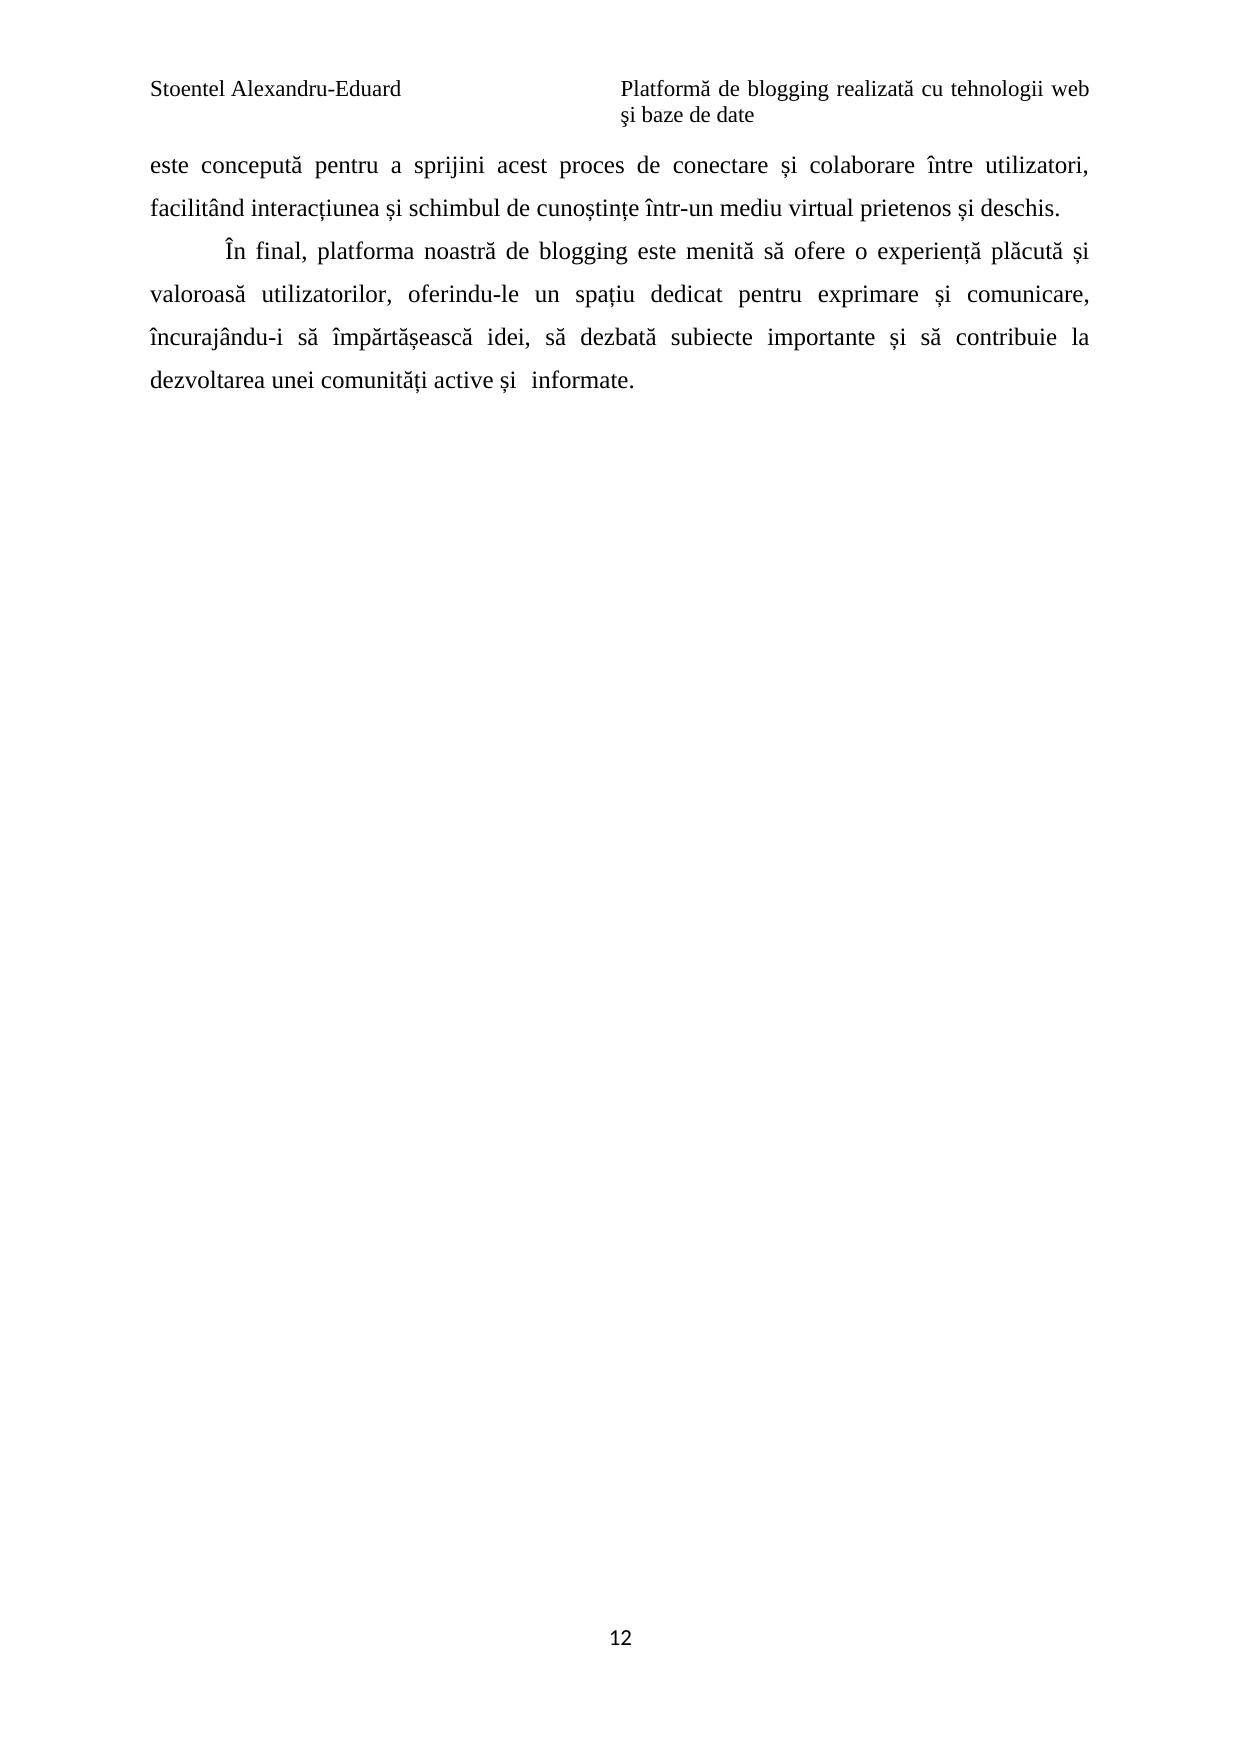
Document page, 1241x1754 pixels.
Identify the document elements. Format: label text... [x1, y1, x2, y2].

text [150, 150, 1090, 222]
list În final, platforma noastră de blogging este menită să ofere o experiență plăcută și valoroasă utilizatorilor, oferindu-le un spațiu dedicat pentru exprimare și comunicare, încurajându-i să împărtășească idei, să dezbată subiecte importante și să contribuie la dezvoltarea unei comunități active și informate. [150, 236, 1090, 394]
